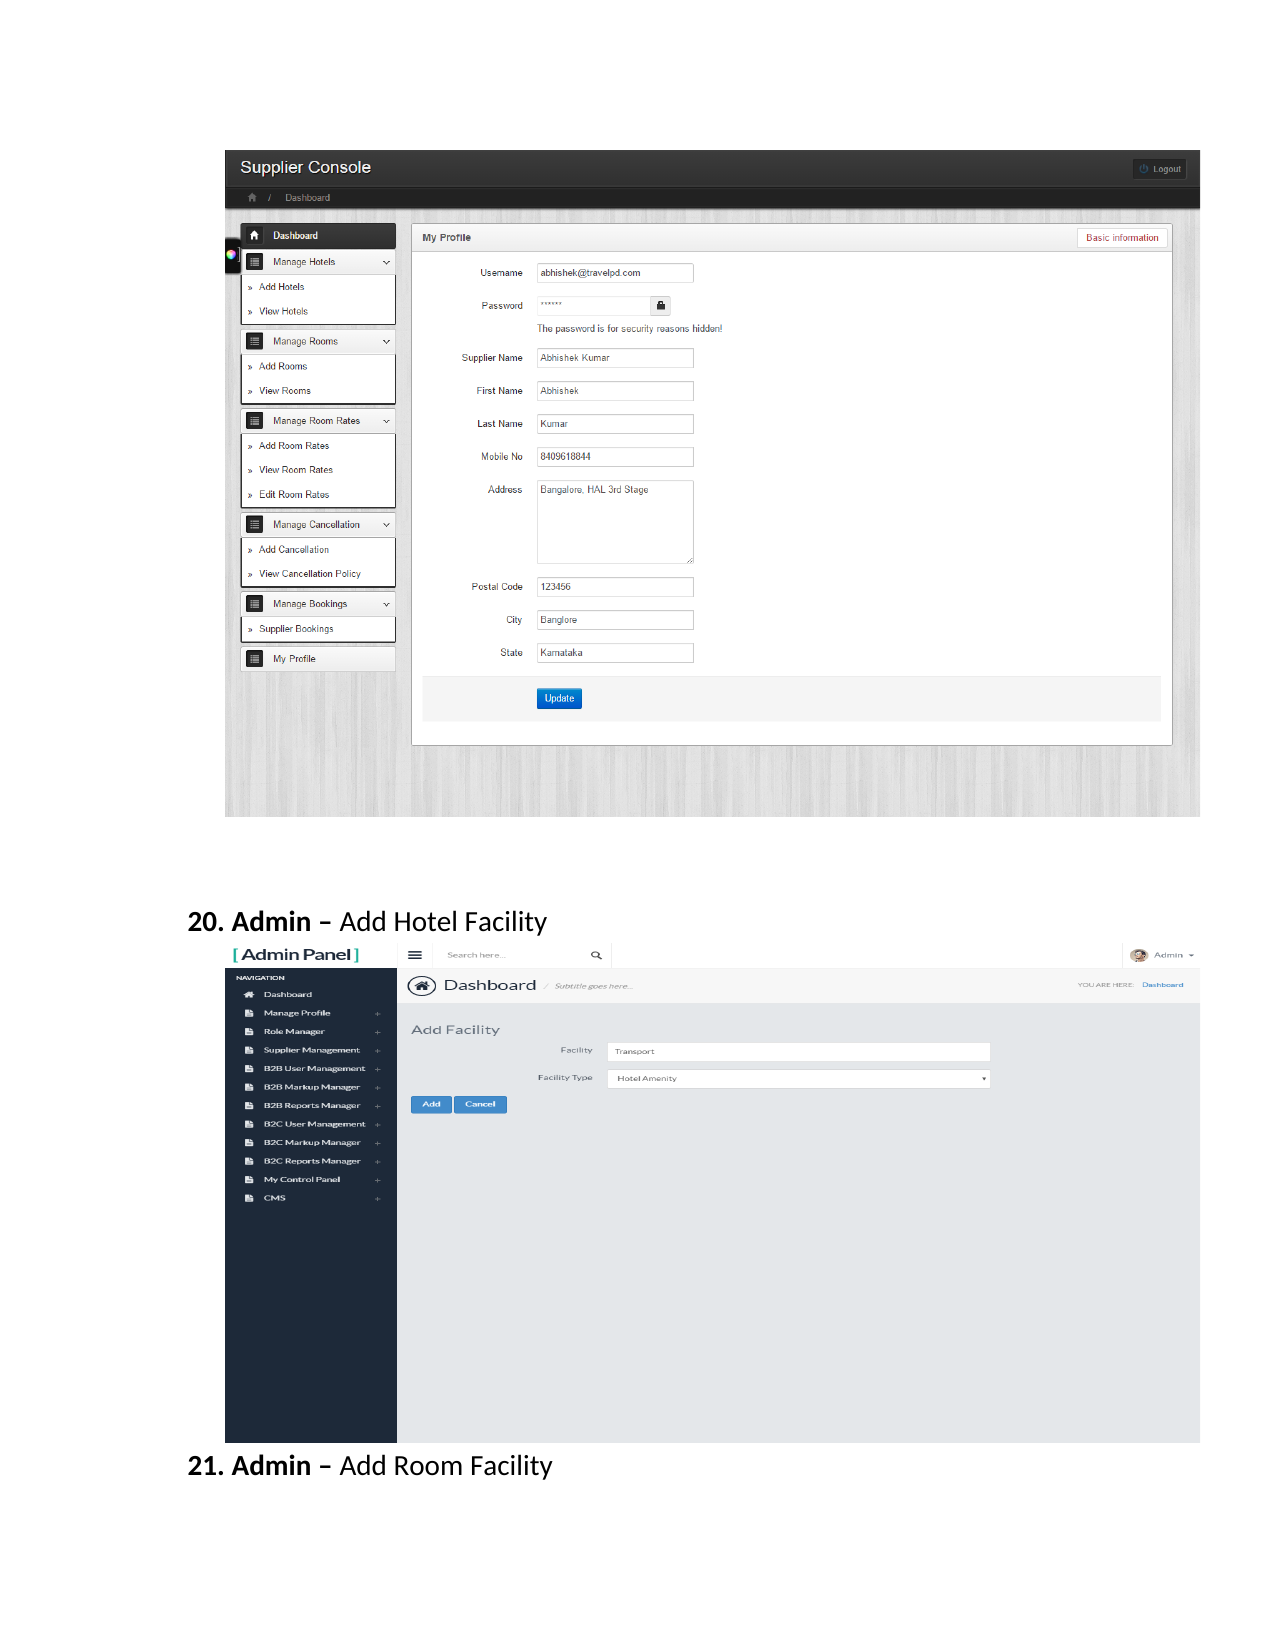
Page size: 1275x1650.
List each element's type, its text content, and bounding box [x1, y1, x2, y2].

list Admin – Add Hotel Facility [187, 903, 1125, 938]
picture [225, 943, 1200, 1443]
picture [225, 150, 1200, 817]
list Admin – Add Room Facility [187, 1447, 1125, 1482]
